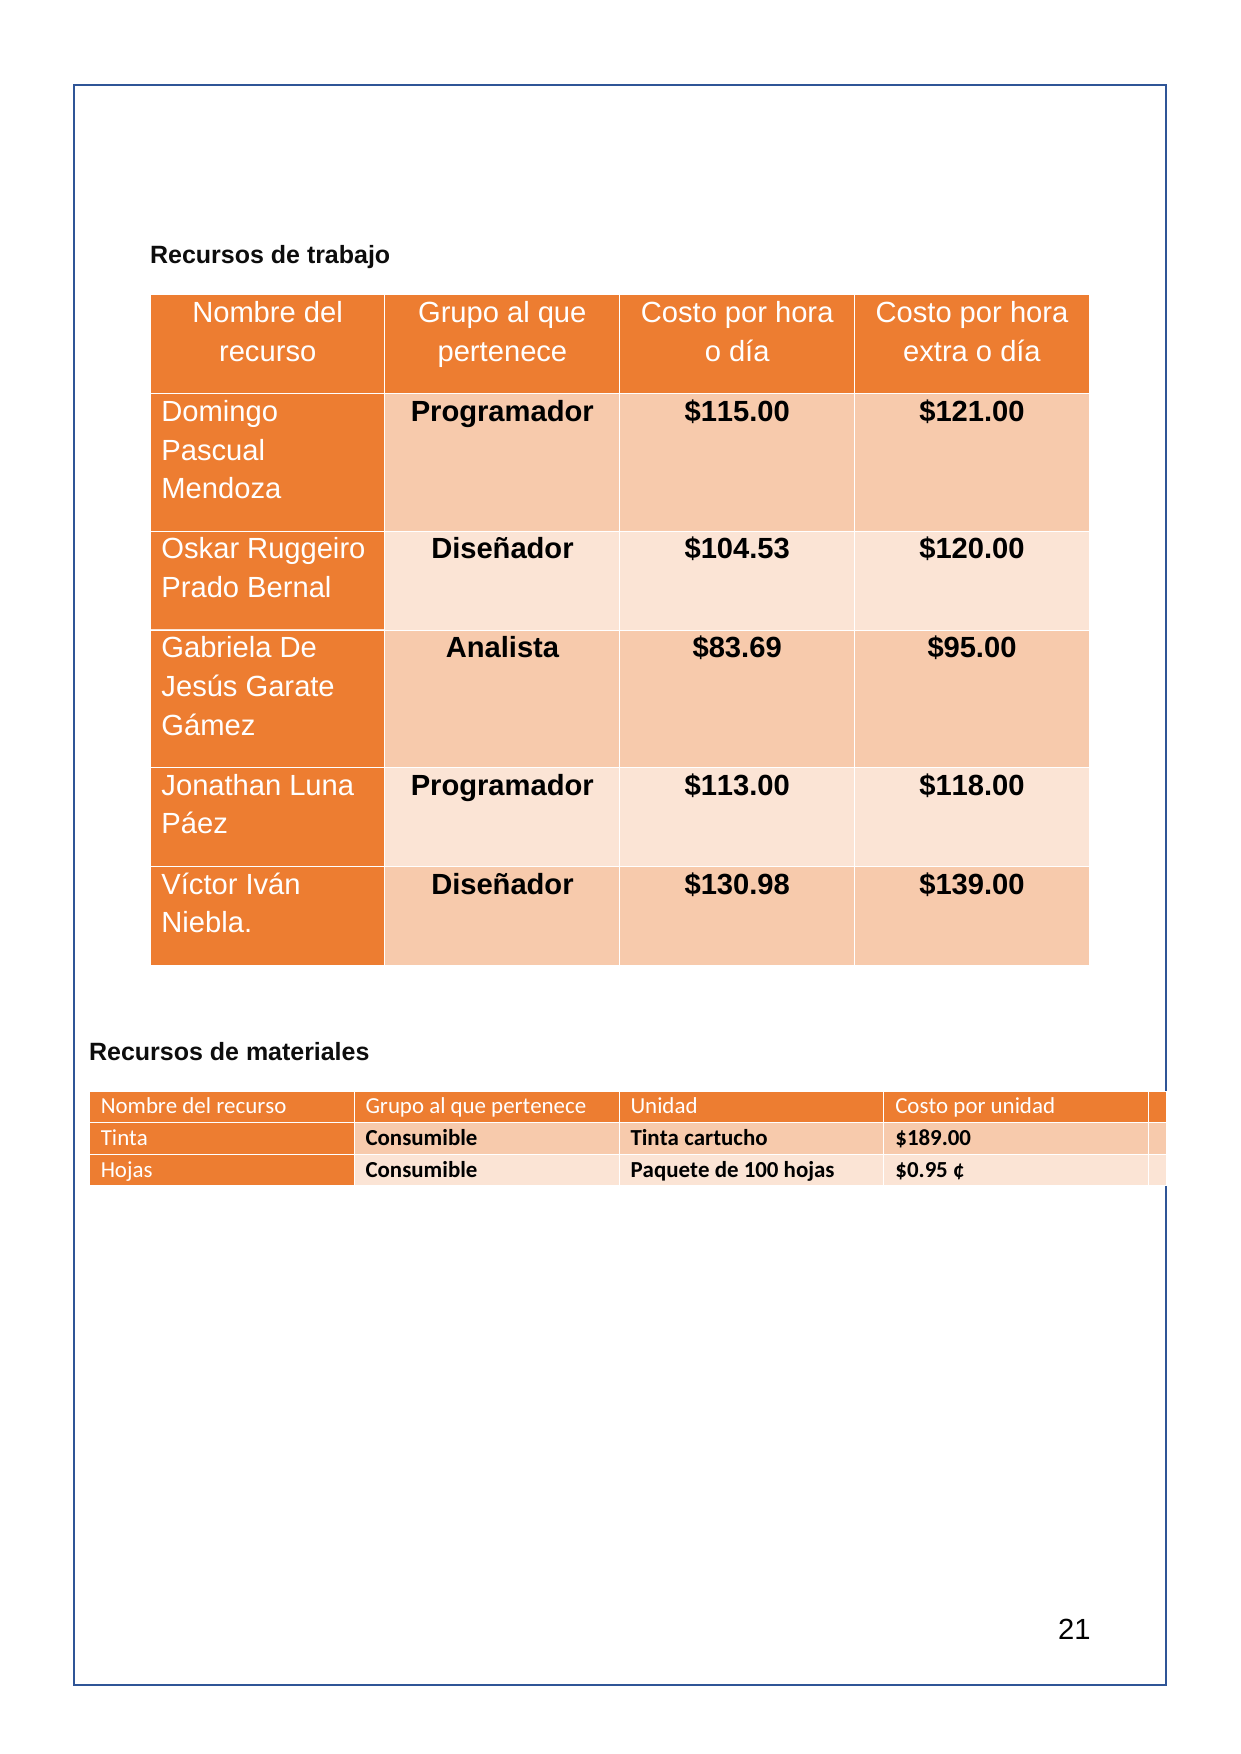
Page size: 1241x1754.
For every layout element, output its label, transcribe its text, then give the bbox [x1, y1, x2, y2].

table_header Costo por hora o día [620, 295, 854, 393]
table_cell Gabriela De Jesús Garate Gámez [151, 631, 384, 767]
table_cell Analista [385, 631, 619, 767]
table_cell Víctor Iván Niebla. [151, 867, 384, 965]
table_cell $113.00 [620, 768, 854, 866]
table_cell $121.00 [855, 394, 1089, 531]
table_cell Programador [385, 394, 619, 531]
table_cell $95.00 [855, 631, 1089, 767]
table_cell $139.00 [855, 867, 1089, 965]
table_cell $104.53 [620, 532, 854, 629]
table_cell Programador [385, 768, 619, 866]
table_cell Domingo Pascual Mendoza [151, 394, 384, 531]
table_cell Diseñador [385, 867, 619, 965]
table_cell Jonathan Luna Páez [151, 768, 384, 866]
table_cell $83.69 [620, 631, 854, 767]
table_header Costo por hora extra o día [855, 295, 1089, 393]
table_cell Oskar Ruggeiro Prado Bernal [151, 532, 384, 629]
table_cell $115.00 [620, 394, 854, 531]
table_header Grupo al que pertenece [385, 295, 619, 393]
table_cell Diseñador [385, 532, 619, 629]
table_cell $118.00 [855, 768, 1089, 866]
text Recursos de trabajo [150, 240, 1090, 269]
table_cell $130.98 [620, 867, 854, 965]
table_cell $120.00 [855, 532, 1089, 629]
table_header Nombre del recurso [151, 295, 384, 393]
